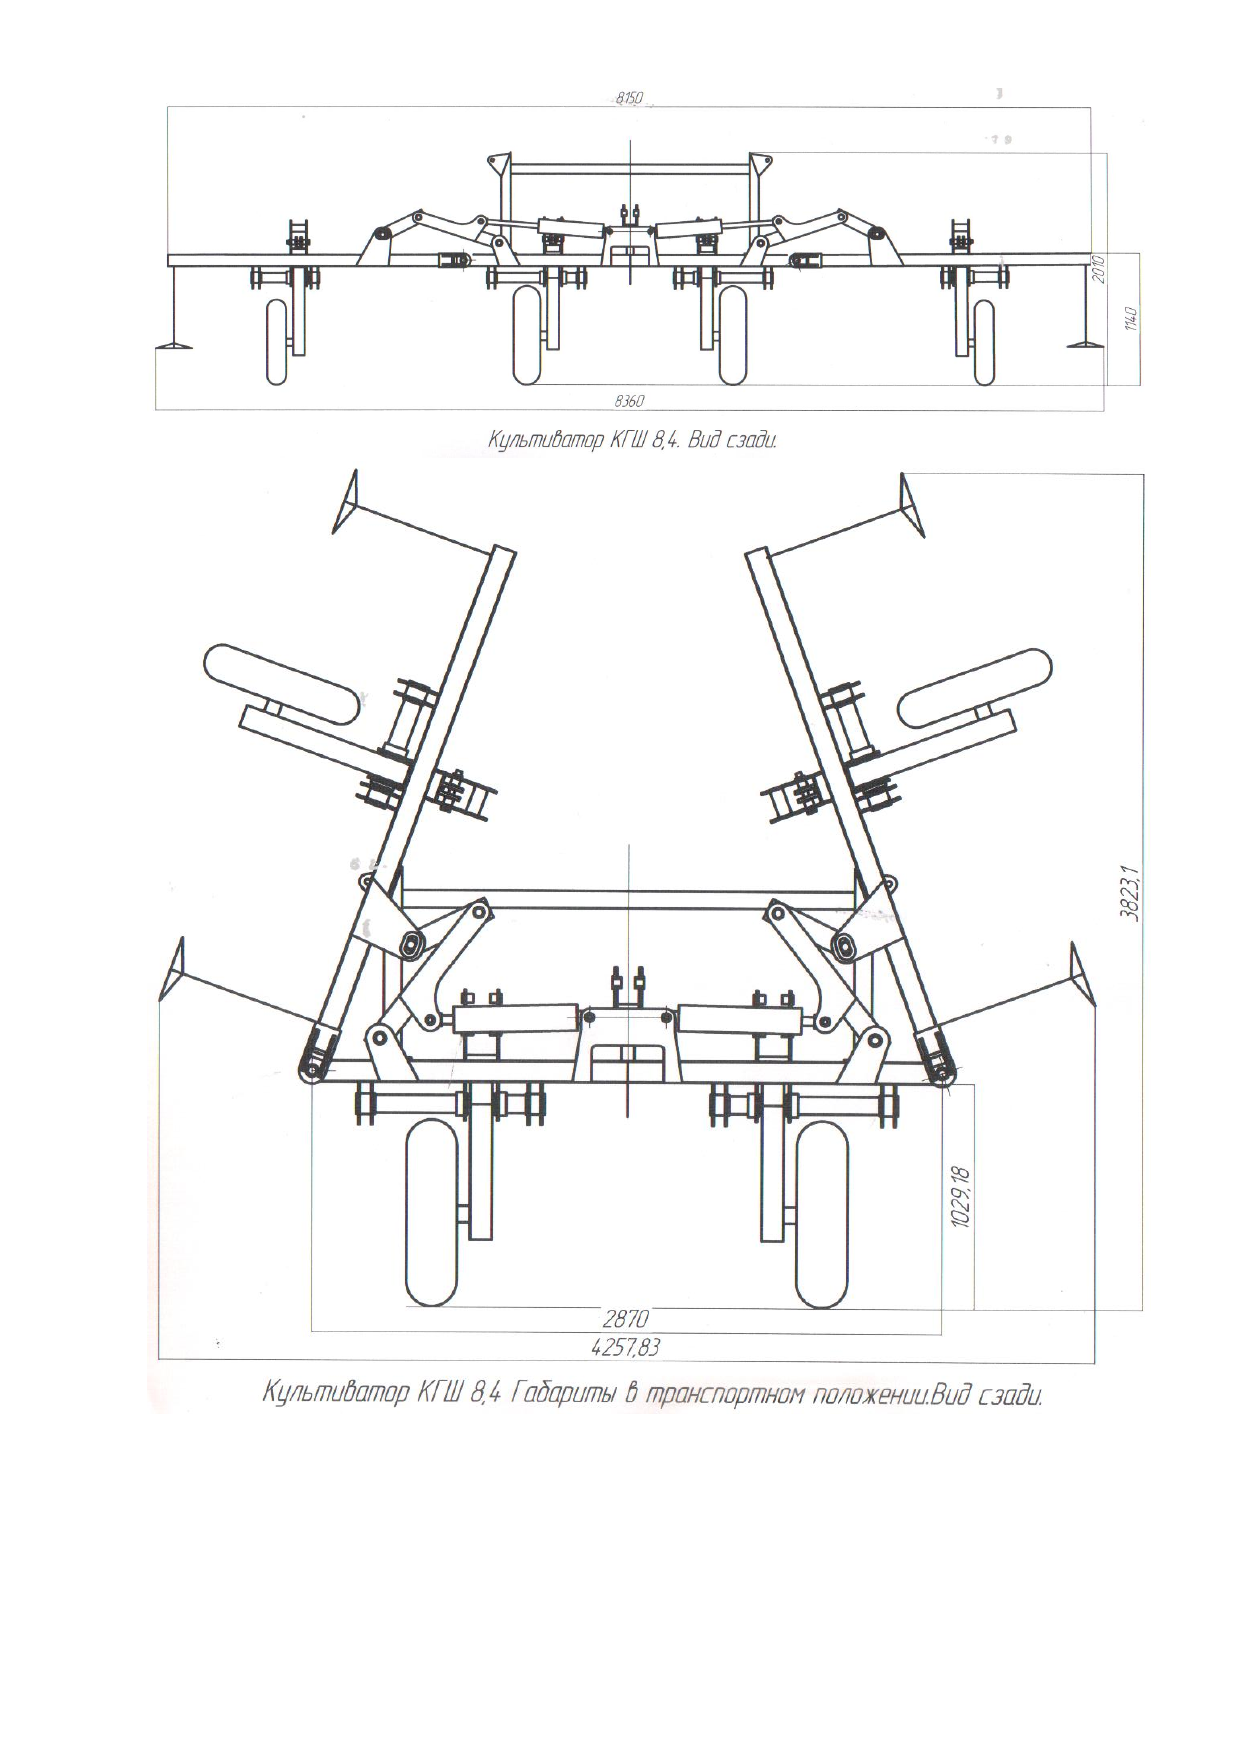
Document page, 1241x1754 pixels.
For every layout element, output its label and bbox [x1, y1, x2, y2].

picture [147, 461, 1151, 1414]
picture [147, 88, 1153, 458]
